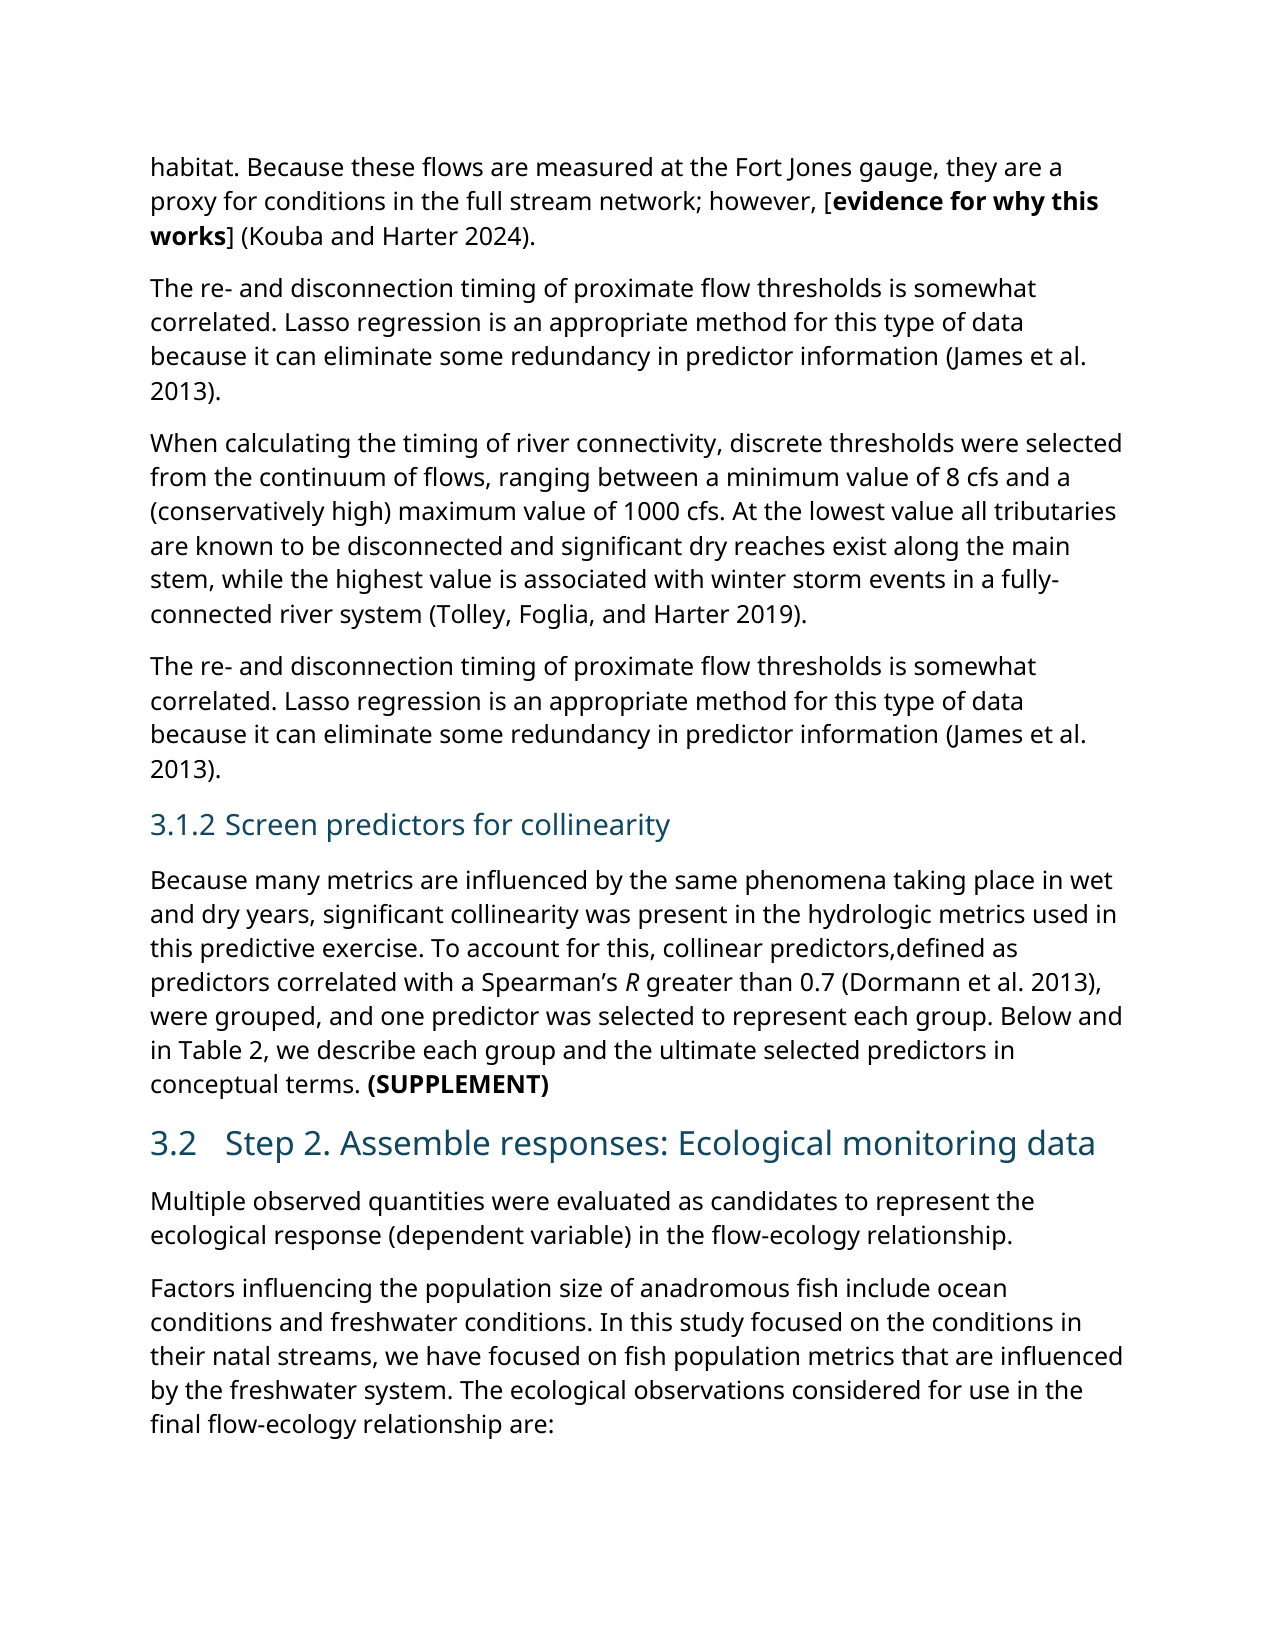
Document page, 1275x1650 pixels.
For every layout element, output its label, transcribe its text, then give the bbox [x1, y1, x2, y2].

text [150, 150, 1125, 252]
text Multiple observed quantities were evaluated as candidates to represent the ecological response (dependent variable) in the flow-ecology relationship. [150, 1184, 1125, 1252]
text When calculating the timing of river connectivity, discrete thresholds were selected from the continuum of flows, ranging between a minimum value of 8 cfs and a (conservatively high) maximum value of 1000 cfs. At the lowest value all tributaries are known to be disconnected and significant dry reaches exist along the main stem, while the highest value is associated with winter storm events in a fully-connected river system (Tolley, Foglia, and Harter 2019). [150, 426, 1125, 630]
text The re- and disconnection timing of proximate flow thresholds is somewhat correlated. Lasso regression is an appropriate method for this type of data because it can eliminate some redundancy in predictor information (James et al. 2013). [150, 649, 1125, 785]
subtitle 3.1.2 Screen predictors for collinearity [150, 804, 1125, 844]
text Because many metrics are influenced by the same phenomena taking place in wet and dry years, significant collinearity was present in the hydrologic metrics used in this predictive exercise. To account for this, collinear predictors,defined as predictors correlated with a Spearman’s R greater than 0.7 (Dormann et al. 2013), were grouped, and one predictor was selected to represent each group. Below and in Table 2, we describe each group and the ultimate selected predictors in conceptual terms. (SUPPLEMENT) [150, 862, 1125, 1101]
text Factors influencing the population size of anadromous fish include ocean conditions and freshwater conditions. In this study focused on the conditions in their natal streams, we have focused on fish population metrics that are influenced by the freshwater system. The ecological observations considered for use in the final flow-ecology relationship are: [150, 1271, 1125, 1441]
text The re- and disconnection timing of proximate flow thresholds is somewhat correlated. Lasso regression is an appropriate method for this type of data because it can eliminate some redundancy in predictor information (James et al. 2013). [150, 271, 1125, 407]
subtitle 3.2 Step 2. Assemble responses: Ecological monitoring data [150, 1120, 1125, 1165]
